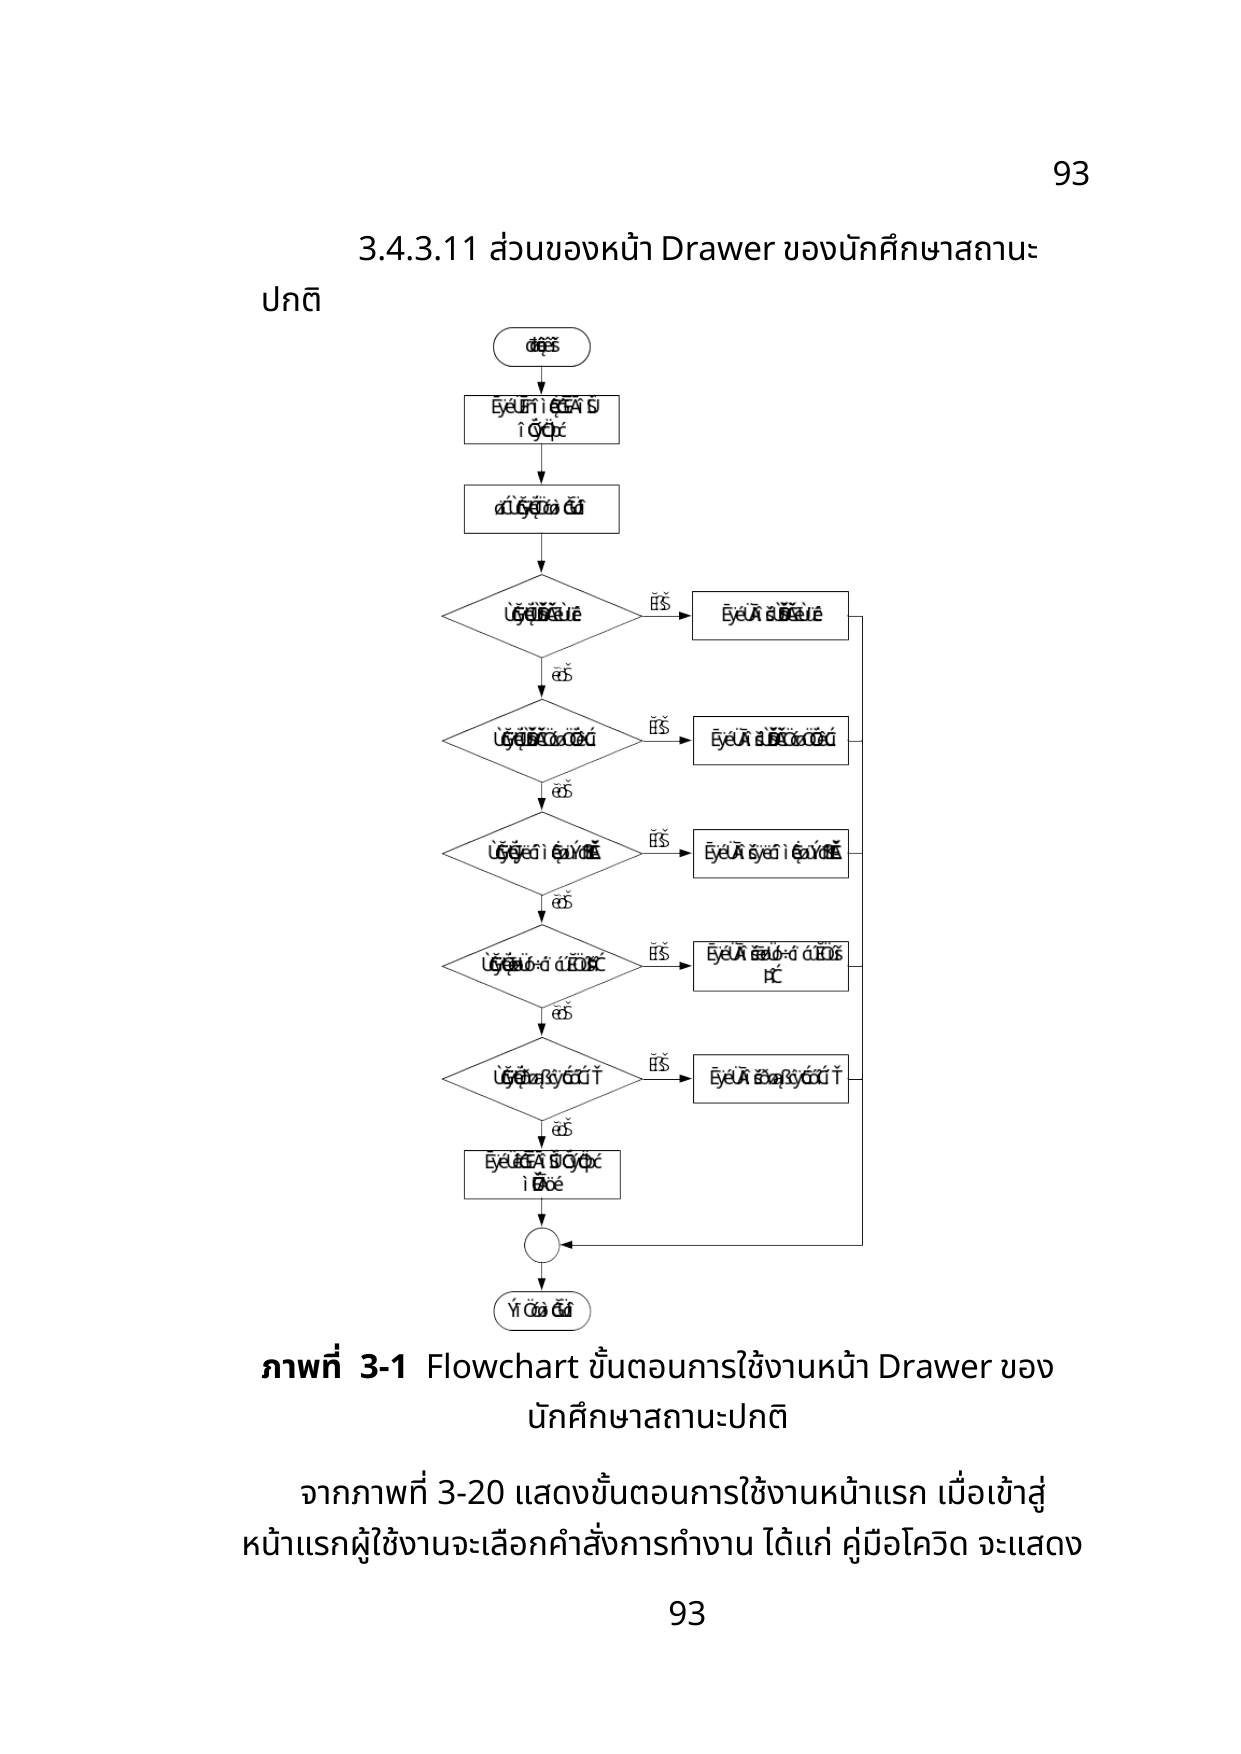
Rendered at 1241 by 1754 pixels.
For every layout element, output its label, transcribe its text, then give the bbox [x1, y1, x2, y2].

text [241, 1469, 1090, 1570]
subtitle Flowchart ขั้นตอนการใช้งานหน้าDrawerของนักศึกษาสถานะปกติ [225, 1343, 1090, 1444]
subtitle ส่วนของหน้าDrawerของนักศึกษาสถานะปกติ [261, 225, 1090, 326]
